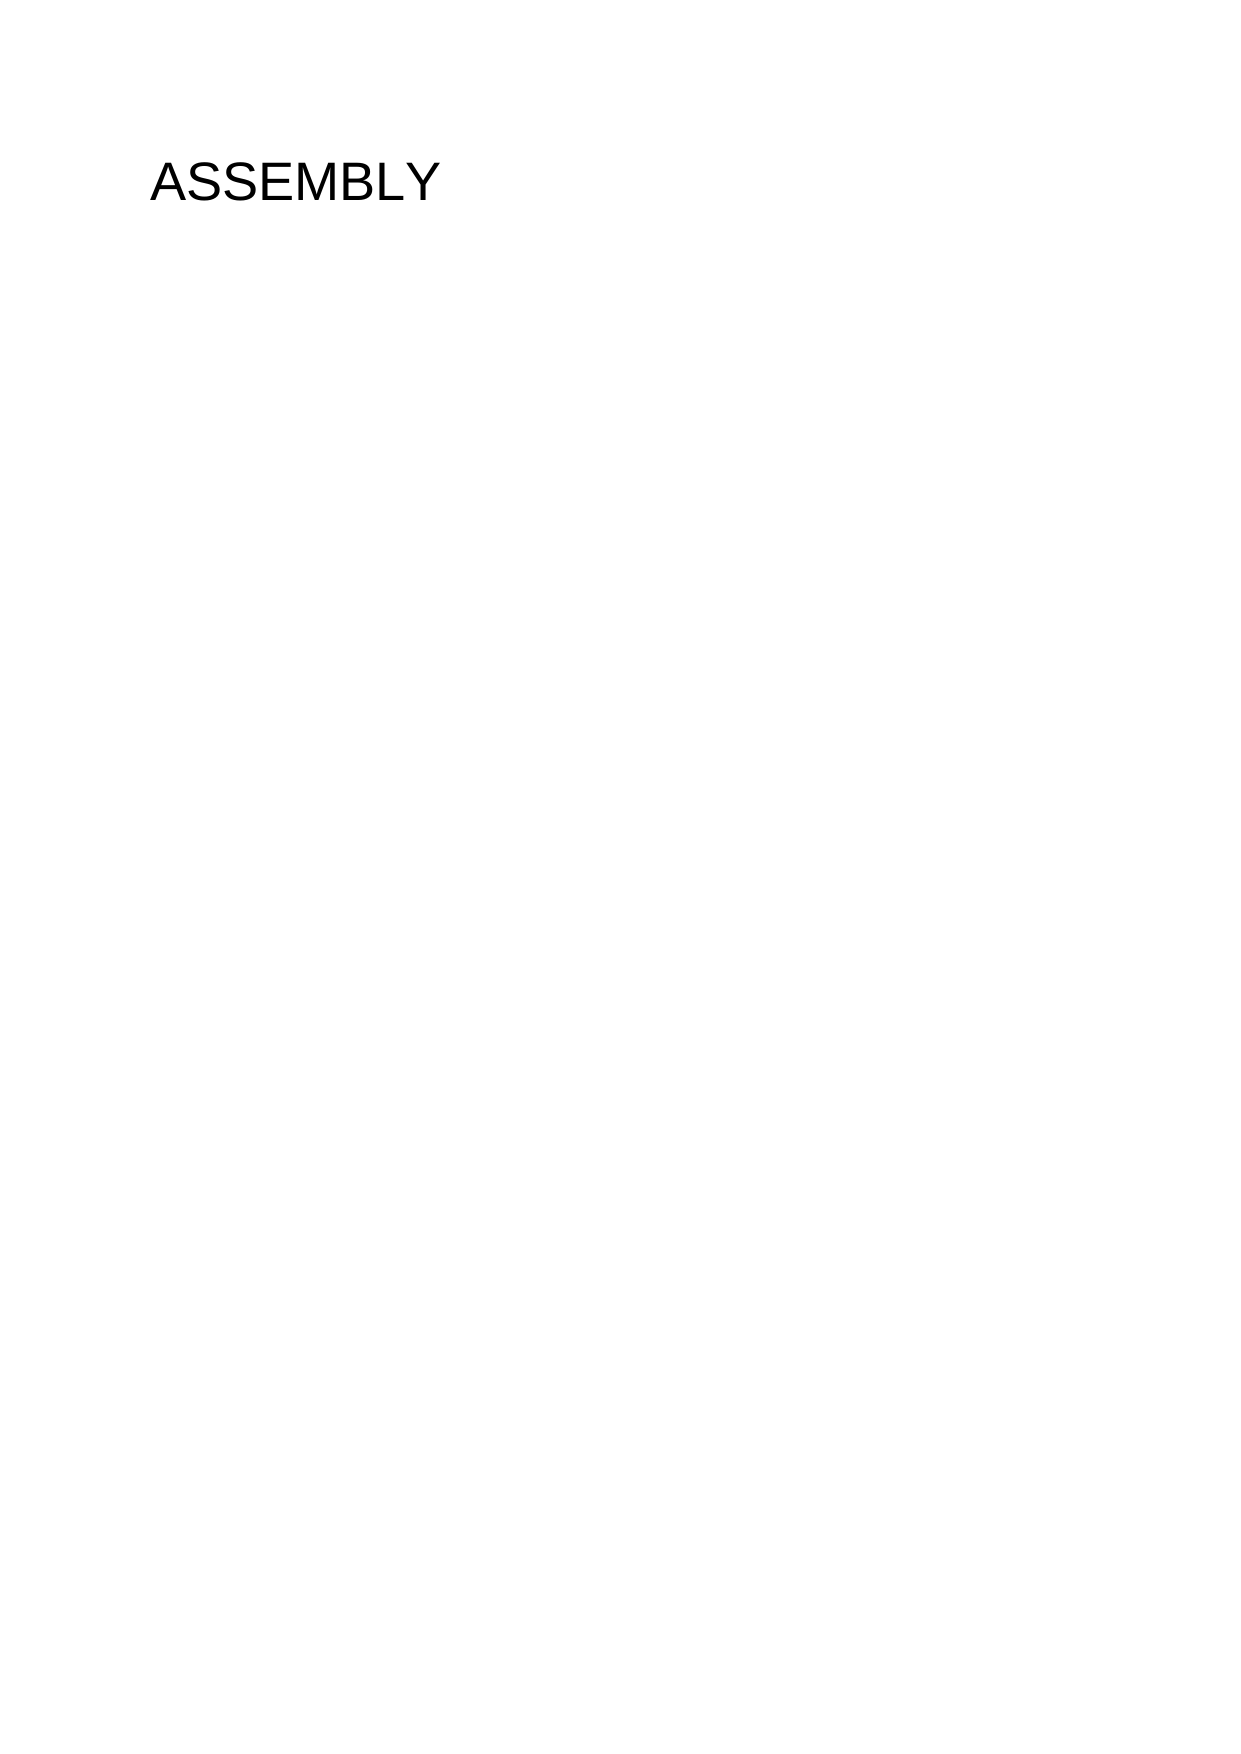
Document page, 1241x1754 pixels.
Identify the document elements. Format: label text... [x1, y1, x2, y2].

title ASSEMBLY [150, 150, 1090, 212]
